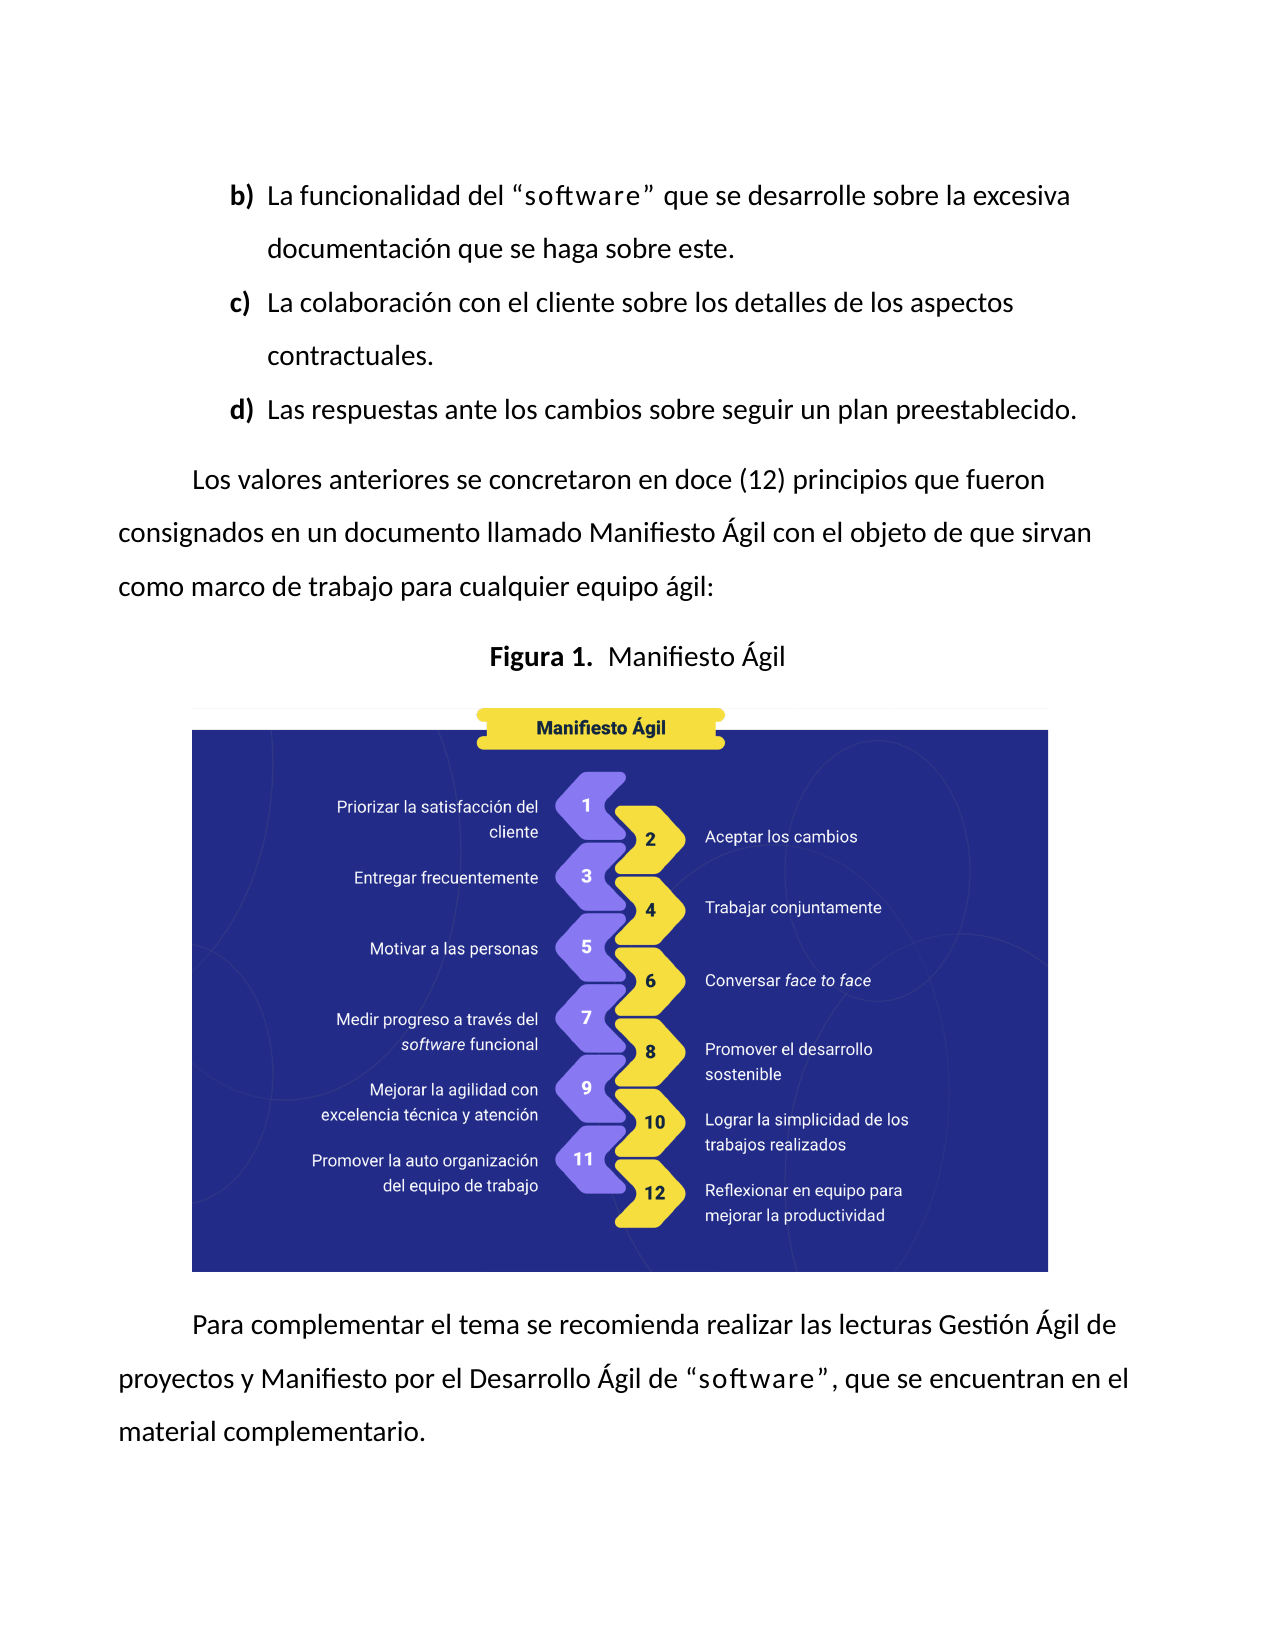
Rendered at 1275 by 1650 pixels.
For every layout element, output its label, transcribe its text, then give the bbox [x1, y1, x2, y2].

list Las respuestas ante los cambios sobre seguir un plan preestablecido. [229, 391, 1157, 427]
text Los valores anteriores se concretaron en doce (12) principios que fueron consignados en un documento llamado Manifiesto Ágil con el objeto de que sirvan como marco de trabajo para cualquier equipo ágil: [118, 461, 1157, 603]
list La funcionalidad del “software” que se desarrolle sobre la excesiva documentación que se haga sobre este. [229, 177, 1157, 266]
picture [192, 708, 1049, 1272]
list La colaboración con el cliente sobre los detalles de los aspectos contractuales. [229, 284, 1157, 373]
text Para complementar el tema se recomienda realizar las lecturas Gestión Ágil de proyectos y Manifiesto por el Desarrollo Ágil de “software”, que se encuentran en el material complementario. [118, 1306, 1157, 1449]
text Manifiesto Ágil [118, 638, 1157, 674]
